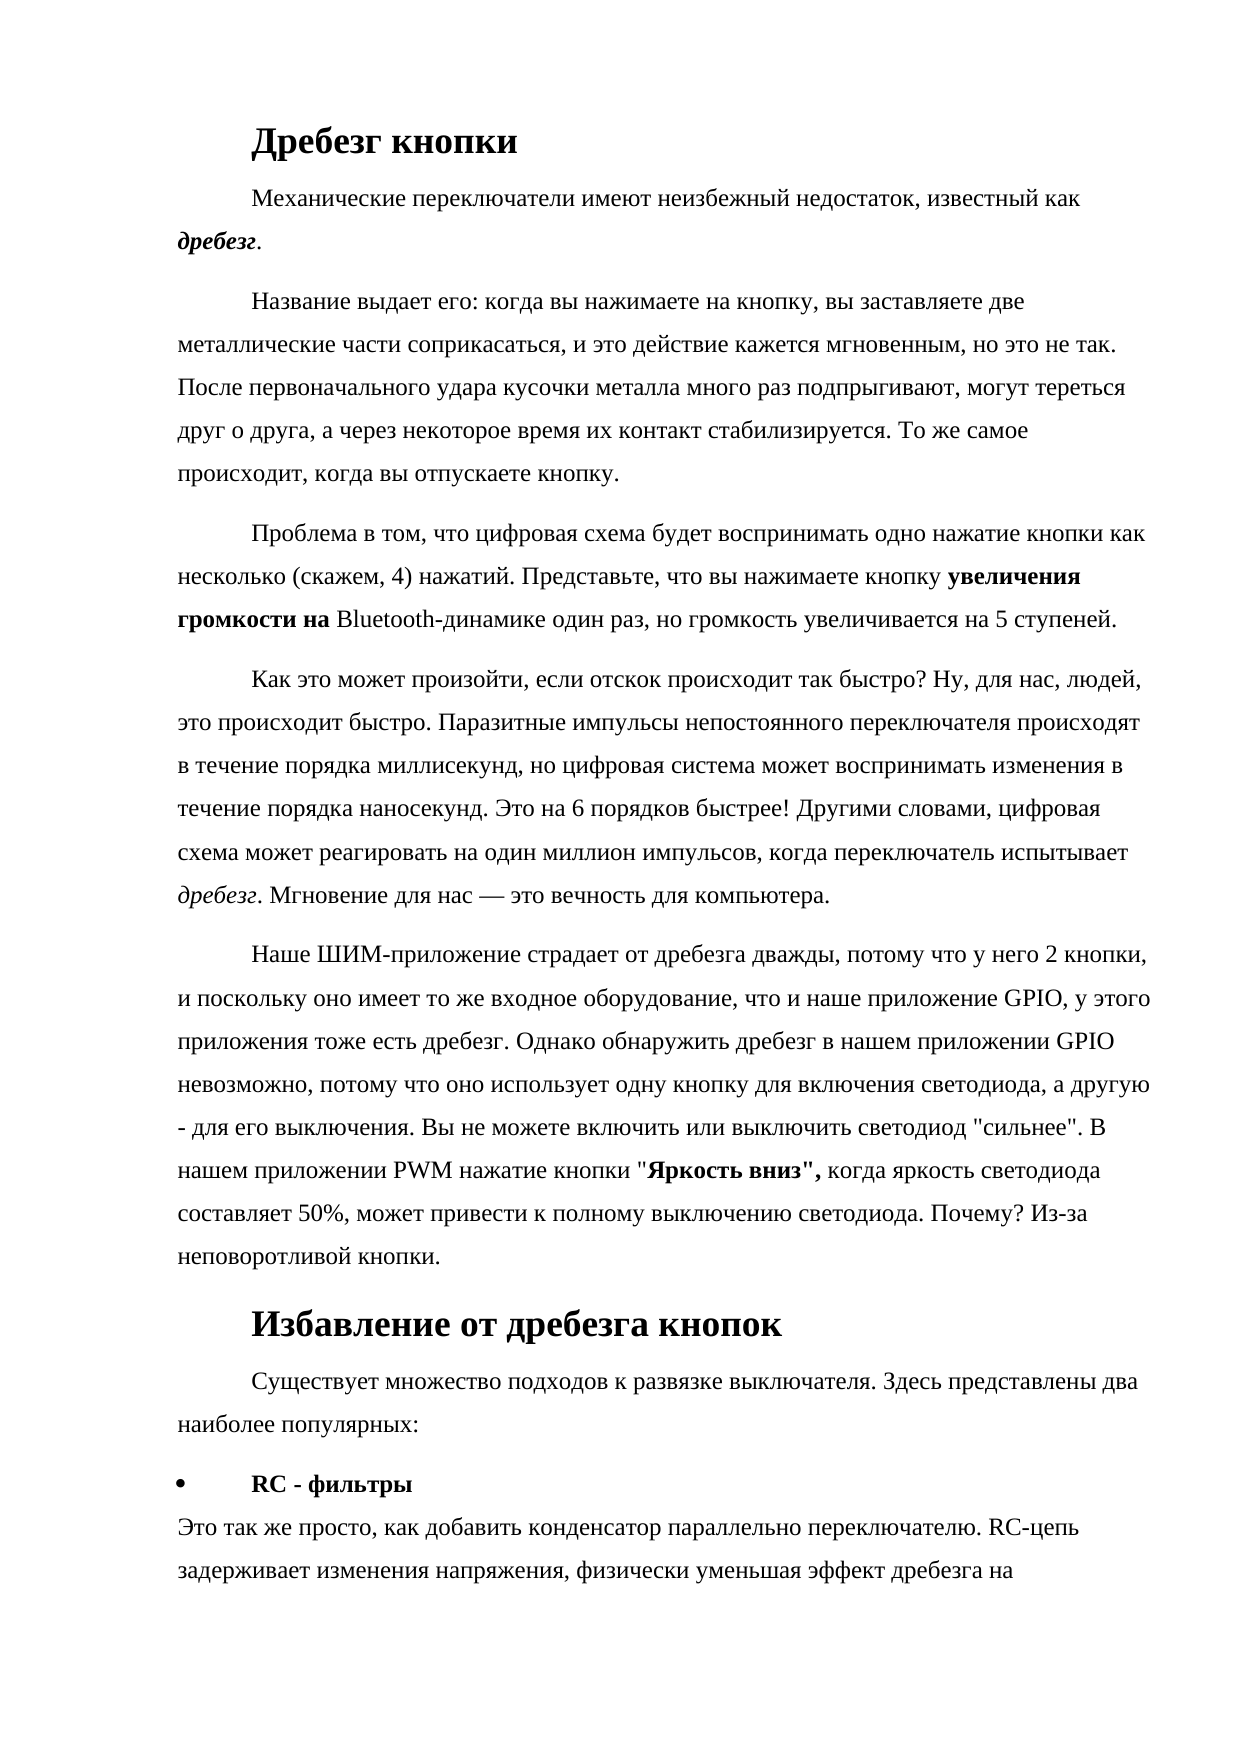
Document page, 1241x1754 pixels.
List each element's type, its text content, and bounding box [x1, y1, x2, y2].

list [176, 1469, 1152, 1584]
text Механические переключатели имеют неизбежный недостаток, известный как дребезг. [177, 183, 1152, 255]
text Наше ШИМ-приложение страдает от дребезга дважды, потому что у него 2 кнопки, и поскольку оно имеет то же входное оборудование, что и наше приложение GPIO, у этого приложения тоже есть дребезг. Однако обнаружить дребезг в нашем приложении GPIO невозможно, потому что оно использует одну кнопку для включения светодиода, а другую - для его выключения. Вы не можете включить или выключить светодиод "сильнее". В нашем приложении PWM нажатие кнопки "Яркость вниз", когда яркость светодиода составляет 50%, может привести к полному выключению светодиода. Почему? Из-за неповоротливой кнопки. [177, 939, 1152, 1270]
subtitle Дребезг кнопки [177, 118, 1152, 161]
text Существует множество подходов к развязке выключателя. Здесь представлены два наиболее популярных: [177, 1366, 1152, 1438]
subtitle Избавление от дребезга кнопок [177, 1301, 1152, 1344]
text Проблема в том, что цифровая схема будет воспринимать одно нажатие кнопки как несколько (скажем, 4) нажатий. Представьте, что вы нажимаете кнопку увеличения громкости на Bluetooth-динамике один раз, но громкость увеличивается на 5 ступеней. [177, 518, 1152, 633]
text Название выдает его: когда вы нажимаете на кнопку, вы заставляете две металлические части соприкасаться, и это действие кажется мгновенным, но это не так. После первоначального удара кусочки металла много раз подпрыгивают, могут тереться друг о друга, а через некоторое время их контакт стабилизируется. То же самое происходит, когда вы отпускаете кнопку. [177, 286, 1152, 487]
text Как это может произойти, если отскок происходит так быстро? Ну, для нас, людей, это происходит быстро. Паразитные импульсы непостоянного переключателя происходят в течение порядка миллисекунд, но цифровая система может воспринимать изменения в течение порядка наносекунд. Это на 6 порядков быстрее! Другими словами, цифровая схема может реагировать на один миллион импульсов, когда переключатель испытывает дребезг. Мгновение для нас — это вечность для компьютера. [177, 664, 1152, 908]
